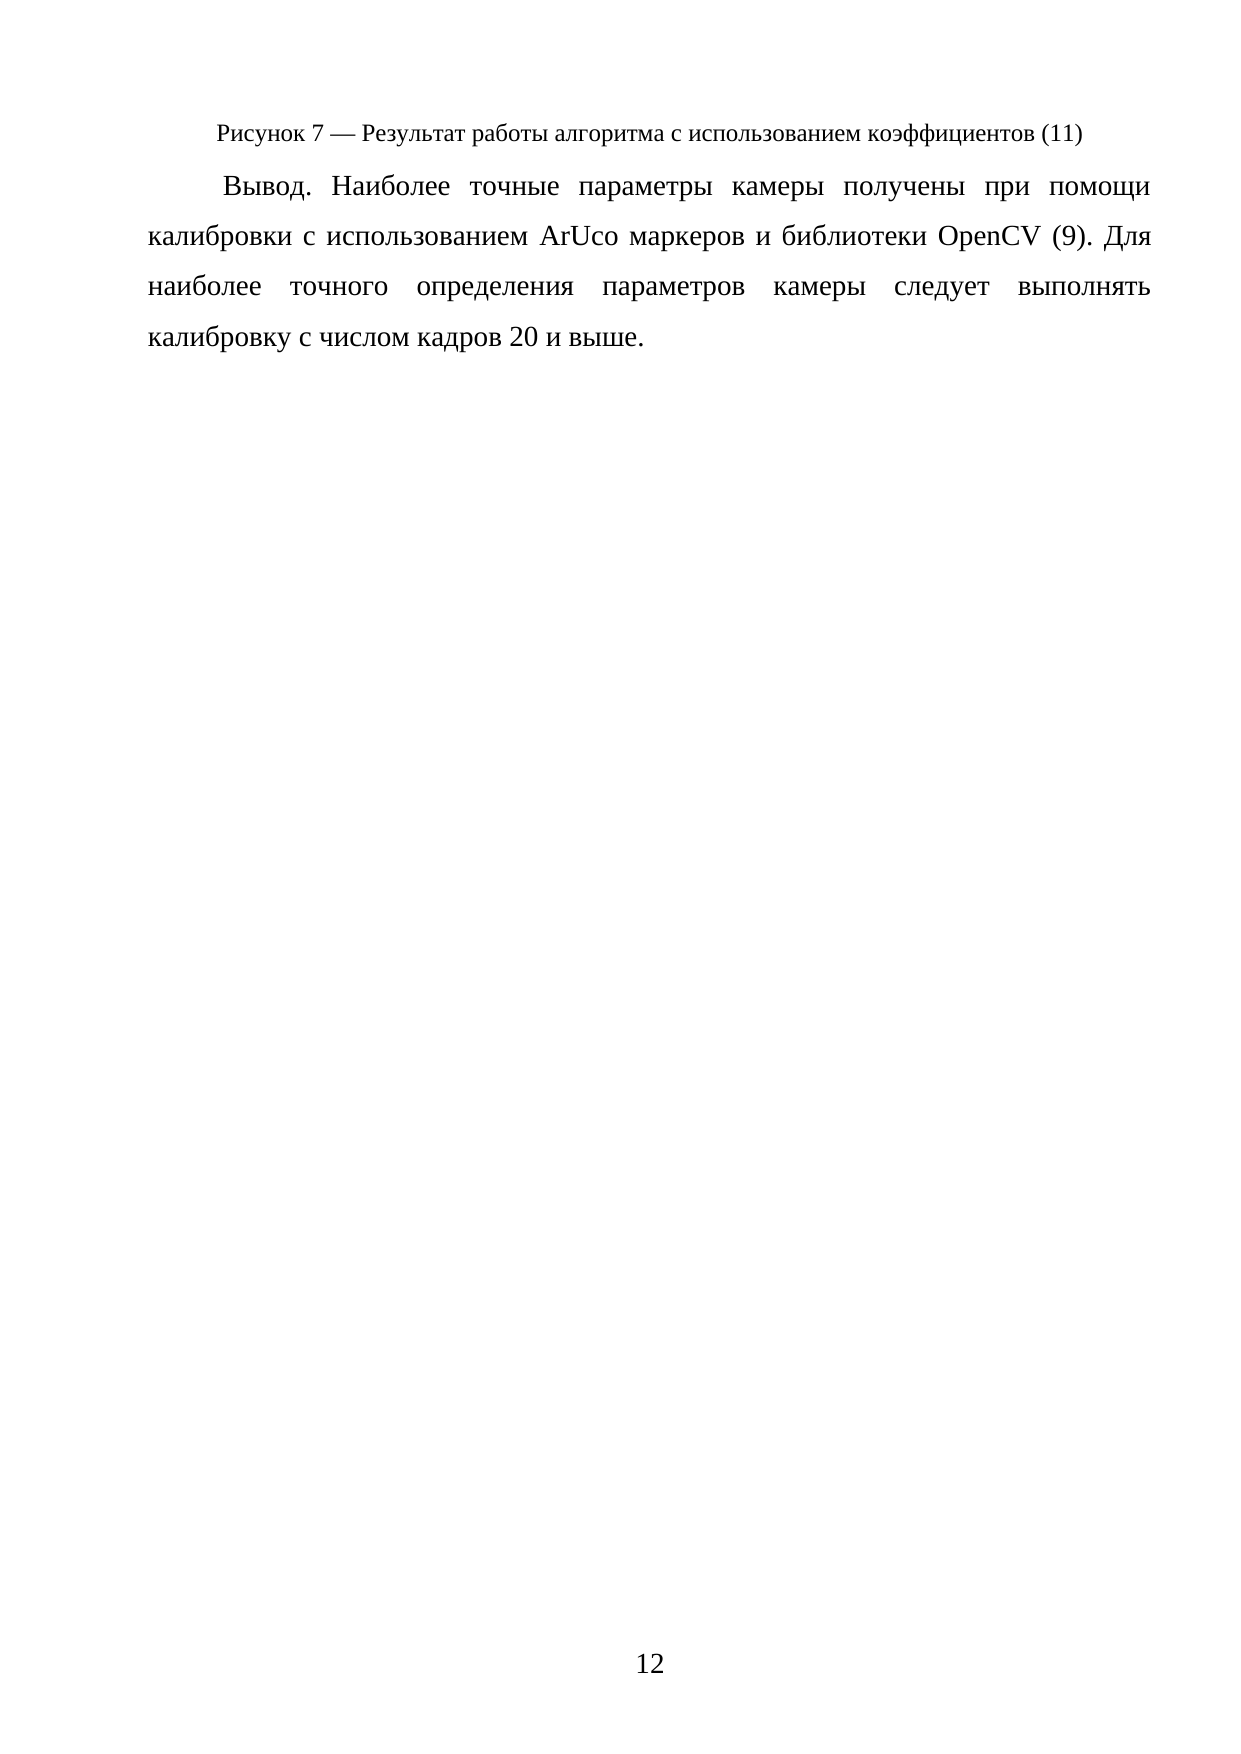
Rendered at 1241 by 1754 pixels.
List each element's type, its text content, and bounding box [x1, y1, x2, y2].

text Рисунок 7 — Результат работы алгоритма с использованием коэффициентов (11) [148, 118, 1152, 147]
text Вывод. Наиболее точные параметры камеры получены при помощи калибровки с использованием ArUco маркеров и библиотеки OpenCV (9). Для наиболее точного определения параметров камеры следует выполнять калибровку с числом кадров 20 и выше. [148, 168, 1152, 352]
